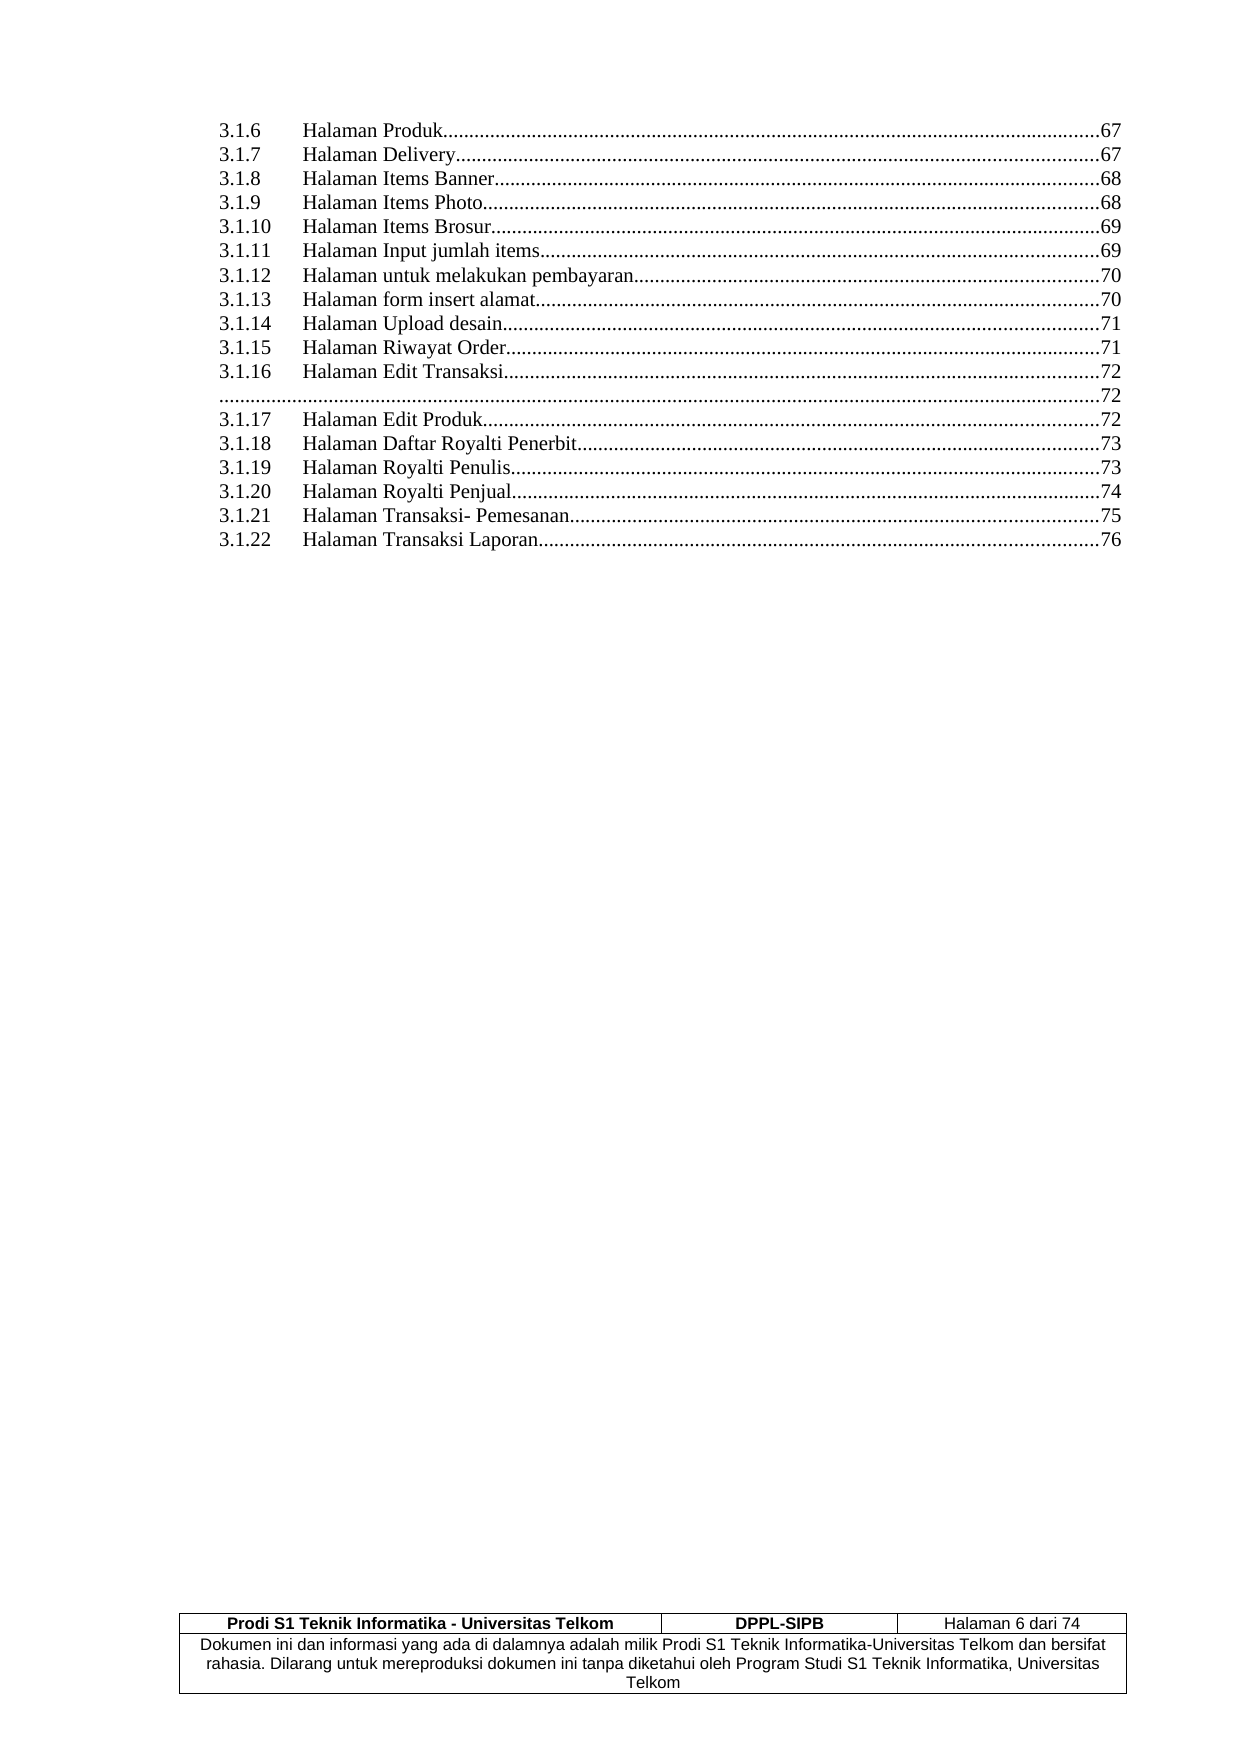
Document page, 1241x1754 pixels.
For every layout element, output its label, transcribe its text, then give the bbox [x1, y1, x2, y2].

text 3.1.10 Halaman Items Brosur 69 [219, 214, 1122, 238]
text 72 [219, 383, 1122, 407]
text 3.1.17 Halaman Edit Produk 72 [219, 407, 1122, 431]
text 3.1.12 Halaman untuk melakukan pembayaran 70 [219, 262, 1122, 287]
text 3.1.20 Halaman Royalti Penjual 74 [219, 479, 1122, 503]
text 3.1.22 Halaman Transaksi Laporan 76 [219, 527, 1122, 551]
text 3.1.13 Halaman form insert alamat 70 [219, 287, 1122, 311]
text 3.1.15 Halaman Riwayat Order 71 [219, 335, 1122, 359]
text 3.1.6 Halaman Produk 67 [219, 118, 1122, 142]
text 3.1.21 Halaman Transaksi- Pemesanan 75 [219, 503, 1122, 527]
text 3.1.19 Halaman Royalti Penulis 73 [219, 455, 1122, 479]
text 3.1.18 Halaman Daftar Royalti Penerbit 73 [219, 431, 1122, 455]
text 3.1.9 Halaman Items Photo 68 [219, 190, 1122, 214]
text 3.1.11 Halaman Input jumlah items 69 [219, 238, 1122, 262]
text 3.1.16 Halaman Edit Transaksi 72 [219, 359, 1122, 383]
text 3.1.7 Halaman Delivery 67 [219, 142, 1122, 166]
text 3.1.8 Halaman Items Banner 68 [219, 166, 1122, 190]
text 3.1.14 Halaman Upload desain 71 [219, 311, 1122, 335]
